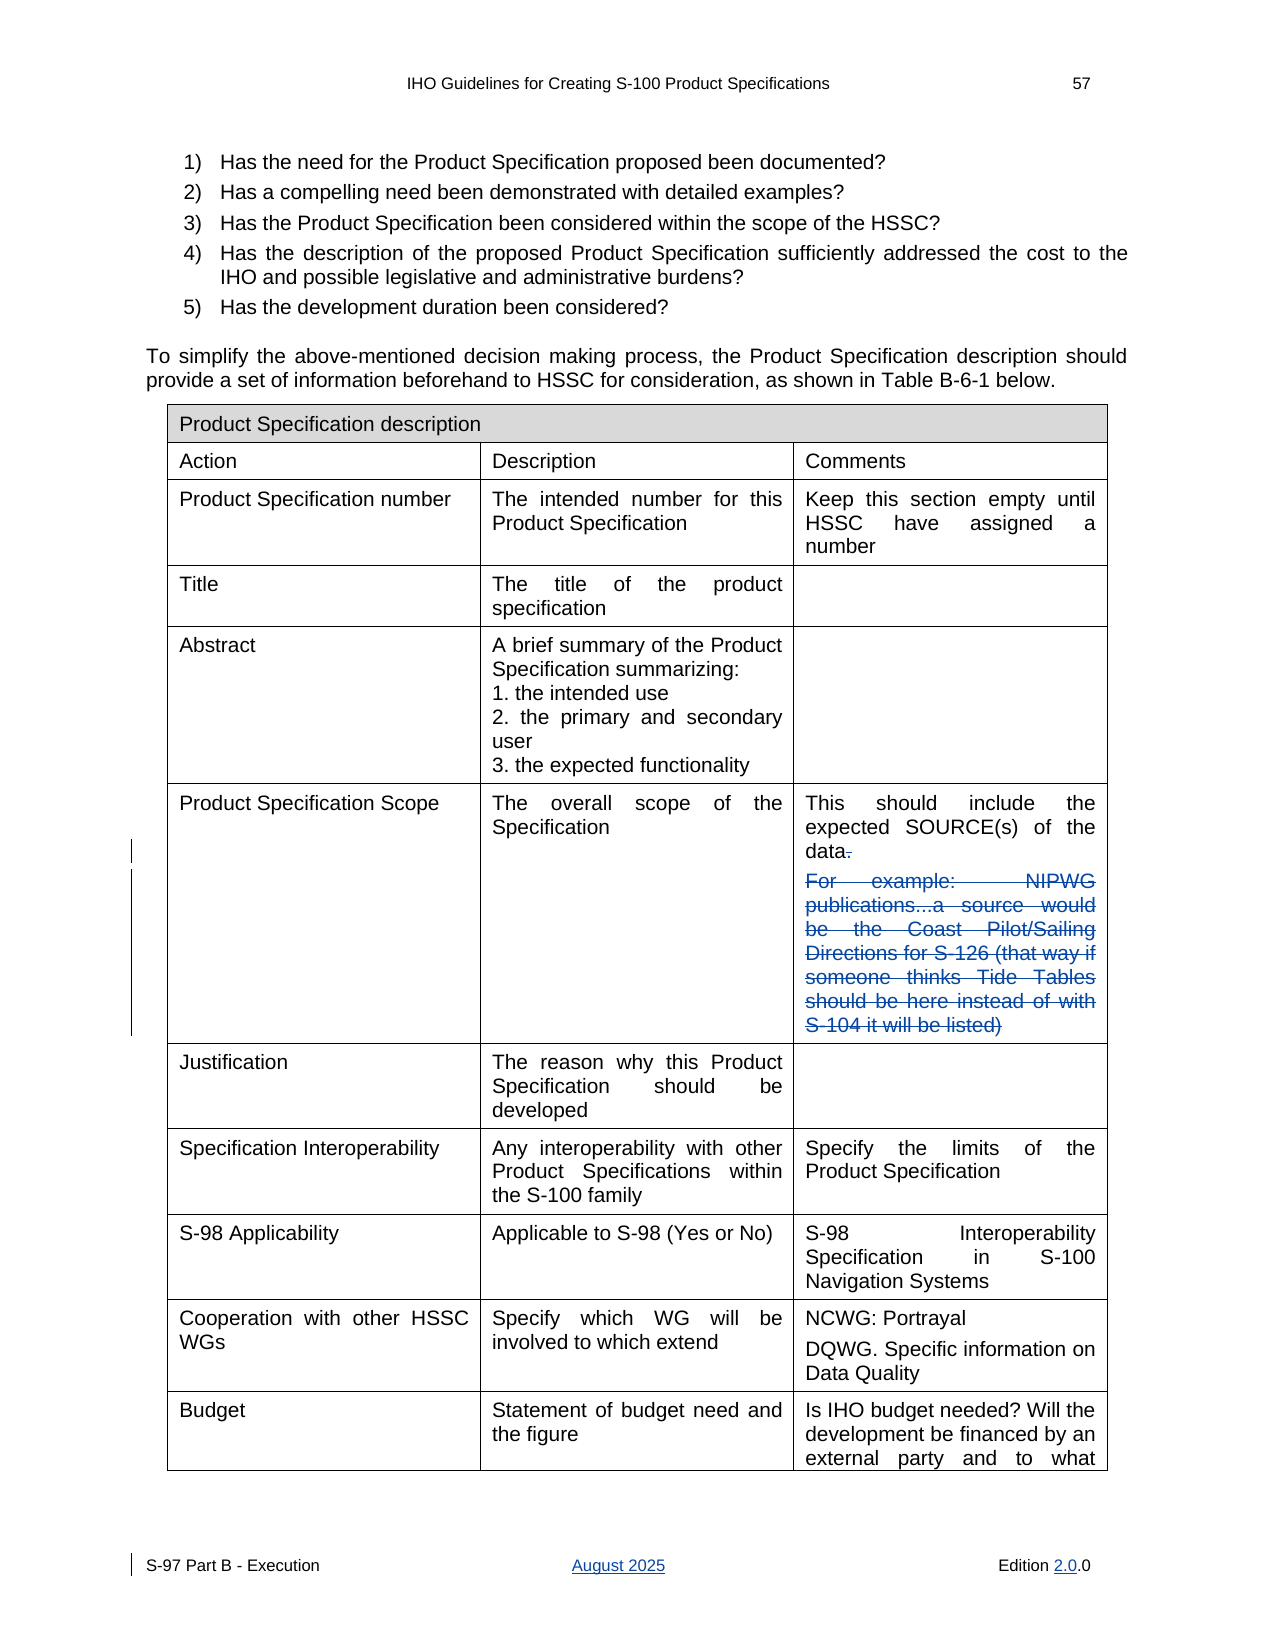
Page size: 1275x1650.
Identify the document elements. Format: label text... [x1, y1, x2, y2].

table_cell S-98 Interoperability Specification in S-100 Navigation Systems [794, 1215, 1107, 1299]
table_cell A brief summary of the Product Specification summarizing: 1. the intended use 2. the primary and secondary user 3. the expected functionality [481, 627, 793, 783]
table_cell Specify the limits of the Product Specification [794, 1129, 1107, 1213]
table_cell The title of the product specification [481, 566, 793, 626]
table_cell NCWG: Portrayal DQWG. Specific information on Data Quality [794, 1300, 1107, 1391]
table_cell Comments [794, 443, 1107, 479]
table_cell Keep this section empty until HSSC have assigned a number [794, 480, 1107, 564]
table_cell [794, 1044, 1107, 1128]
table_cell The intended number for this Product Specification [481, 480, 793, 564]
table_cell The reason why this Product Specification should be developed [481, 1044, 793, 1128]
table_cell Statement of budget need and the figure [481, 1392, 793, 1470]
table_cell Any interoperability with other Product Specifications within the S-100 family [481, 1129, 793, 1213]
text To simplify the above-mentioned decision making process, the Product Specification description should provide a set of information beforehand to HSSC for consideration, as shown in Table B-6-1 below. [146, 344, 1129, 392]
table_cell Action [168, 443, 480, 479]
list Has the development duration been considered? [183, 295, 1129, 319]
table_cell Applicable to S-98 (Yes or No) [481, 1215, 793, 1299]
table_header Product Specification description [168, 405, 1107, 442]
table_cell Specification Interoperability [168, 1129, 480, 1213]
list Has a compelling need been demonstrated with detailed examples? [183, 180, 1129, 204]
table_cell Abstract [168, 627, 480, 783]
table_cell This should include the expected SOURCE(s) of the data [794, 784, 1107, 1043]
table_cell Cooperation with other HSSC WGs [168, 1300, 480, 1391]
table_cell S-98 Applicability [168, 1215, 480, 1299]
table_cell Product Specification Scope [168, 784, 480, 1043]
table_cell Description [481, 443, 793, 479]
list Has the need for the Product Specification proposed been documented? [183, 150, 1129, 174]
list Has the Product Specification been considered within the scope of the HSSC? [183, 210, 1129, 234]
table_cell Title [168, 566, 480, 626]
table_cell Budget [168, 1392, 480, 1470]
table_cell [794, 566, 1107, 626]
table_cell [794, 627, 1107, 783]
table_cell Specify which WG will be involved to which extend [481, 1300, 793, 1391]
list Has the description of the proposed Product Specification sufficiently addressed the cost to the IHO and possible legislative and administrative burdens? [183, 241, 1129, 288]
table_cell The overall scope of the Specification [481, 784, 793, 1043]
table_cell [794, 1392, 1107, 1470]
table_cell Product Specification number [168, 480, 480, 564]
table_cell Justification [168, 1044, 480, 1128]
